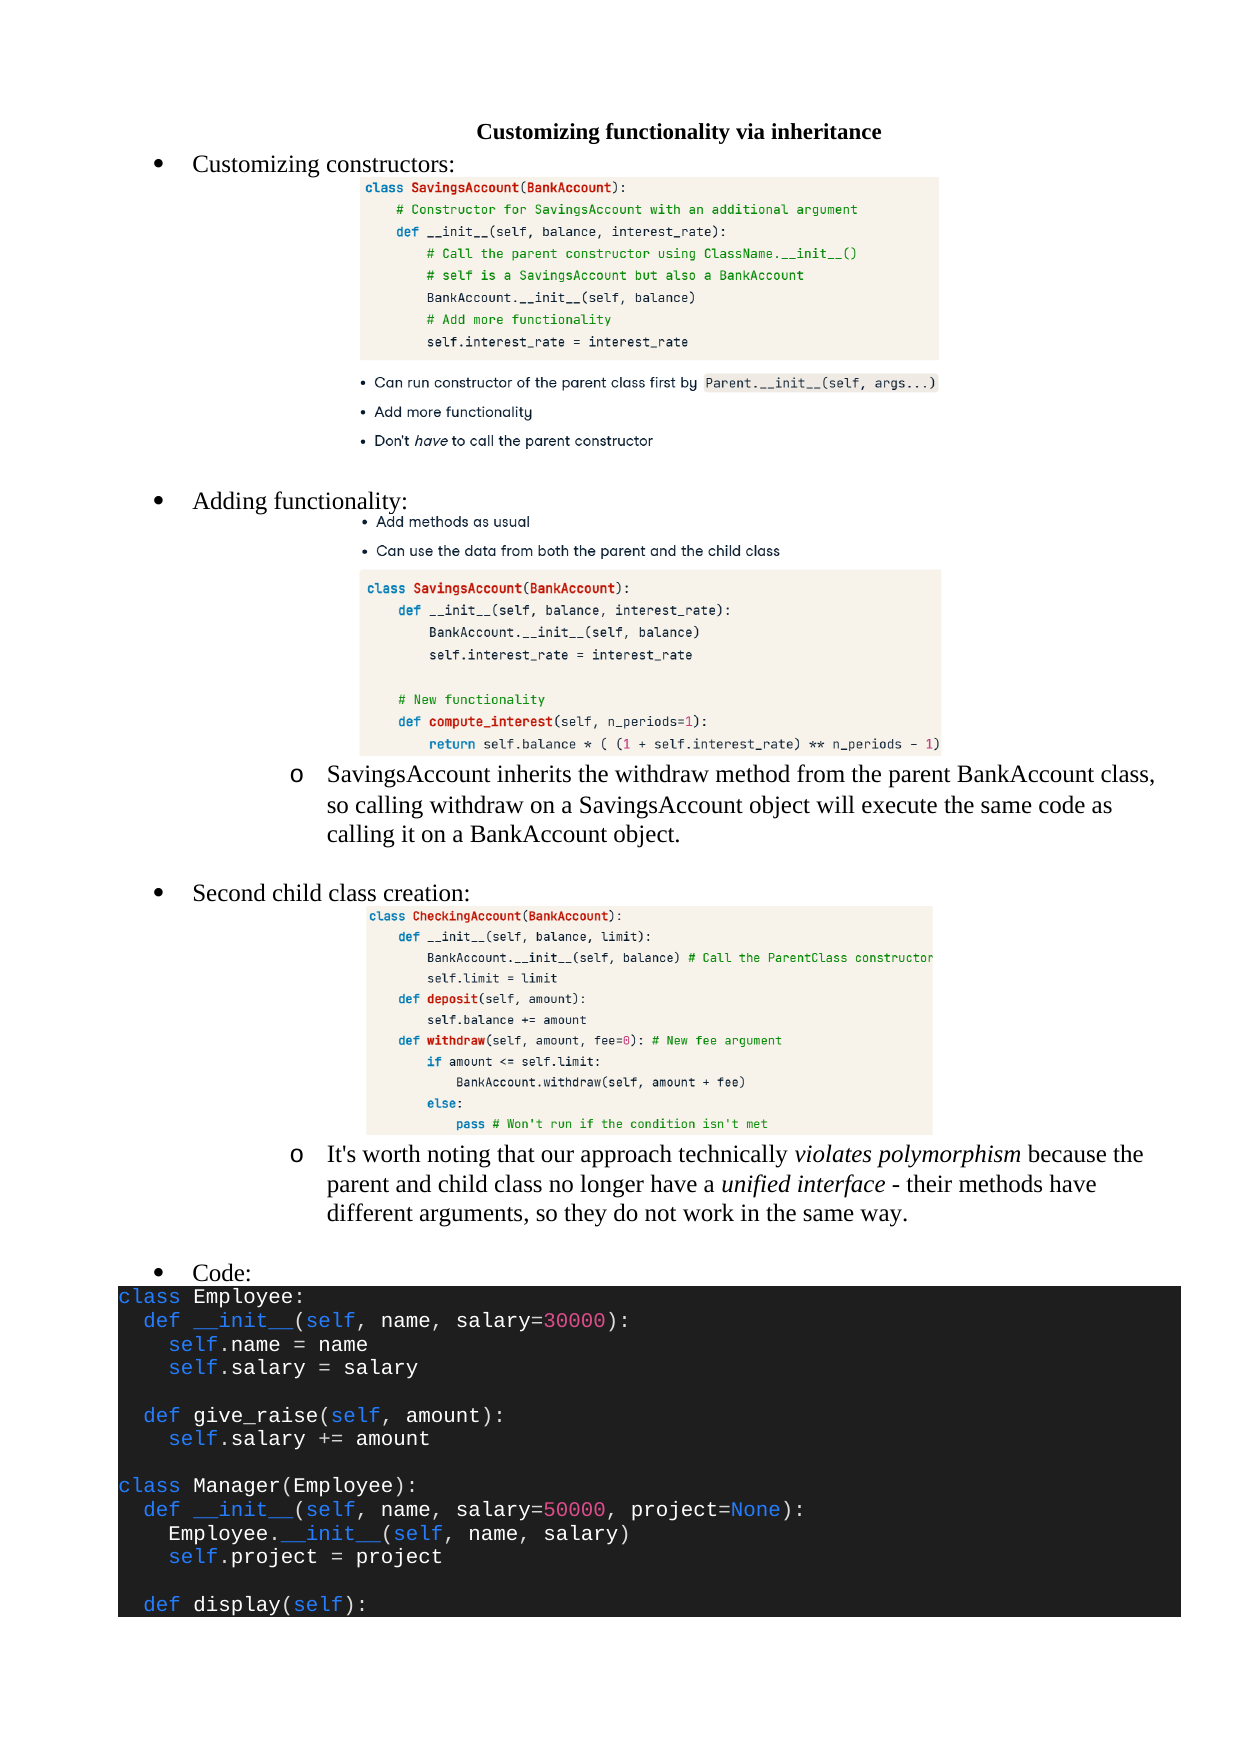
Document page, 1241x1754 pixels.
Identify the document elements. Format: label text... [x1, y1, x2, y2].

text self.name = name [118, 1334, 1181, 1357]
list Customizing constructors: [154, 149, 1181, 177]
list Second child class creation: [154, 878, 1181, 907]
text def display(self): [118, 1594, 1181, 1617]
picture [357, 514, 942, 756]
text def give_raise(self, amount): [118, 1404, 1181, 1428]
text Employee.__init__(self, name, salary) [118, 1523, 1181, 1546]
text def __init__(self, name, salary=50000, project=None): [118, 1499, 1181, 1523]
text def __init__(self, name, salary=30000): [118, 1310, 1181, 1334]
text class Manager(Employee): [118, 1476, 1181, 1499]
list Adding functionality: [154, 486, 1181, 515]
text class Employee: [118, 1286, 1181, 1310]
list Code: [154, 1258, 1181, 1286]
picture [366, 906, 933, 1135]
subtitle Customizing functionality via inheritance [118, 118, 1181, 144]
list SavingsAccount inherits the withdraw method from the parent BankAccount class, so calling withdraw on a SavingsAccount object will execute the same code as calling it on a BankAccount object. [289, 759, 1181, 848]
list It's worth noting that our approach technically violates polymorphism because the parent and child class no longer have a unified interface - their methods have different arguments, so they do not work in the same way. [289, 1139, 1181, 1227]
text self.project = project [118, 1546, 1181, 1570]
text self.salary += amount [118, 1428, 1181, 1452]
text self.salary = salary [118, 1357, 1181, 1381]
picture [360, 177, 939, 452]
